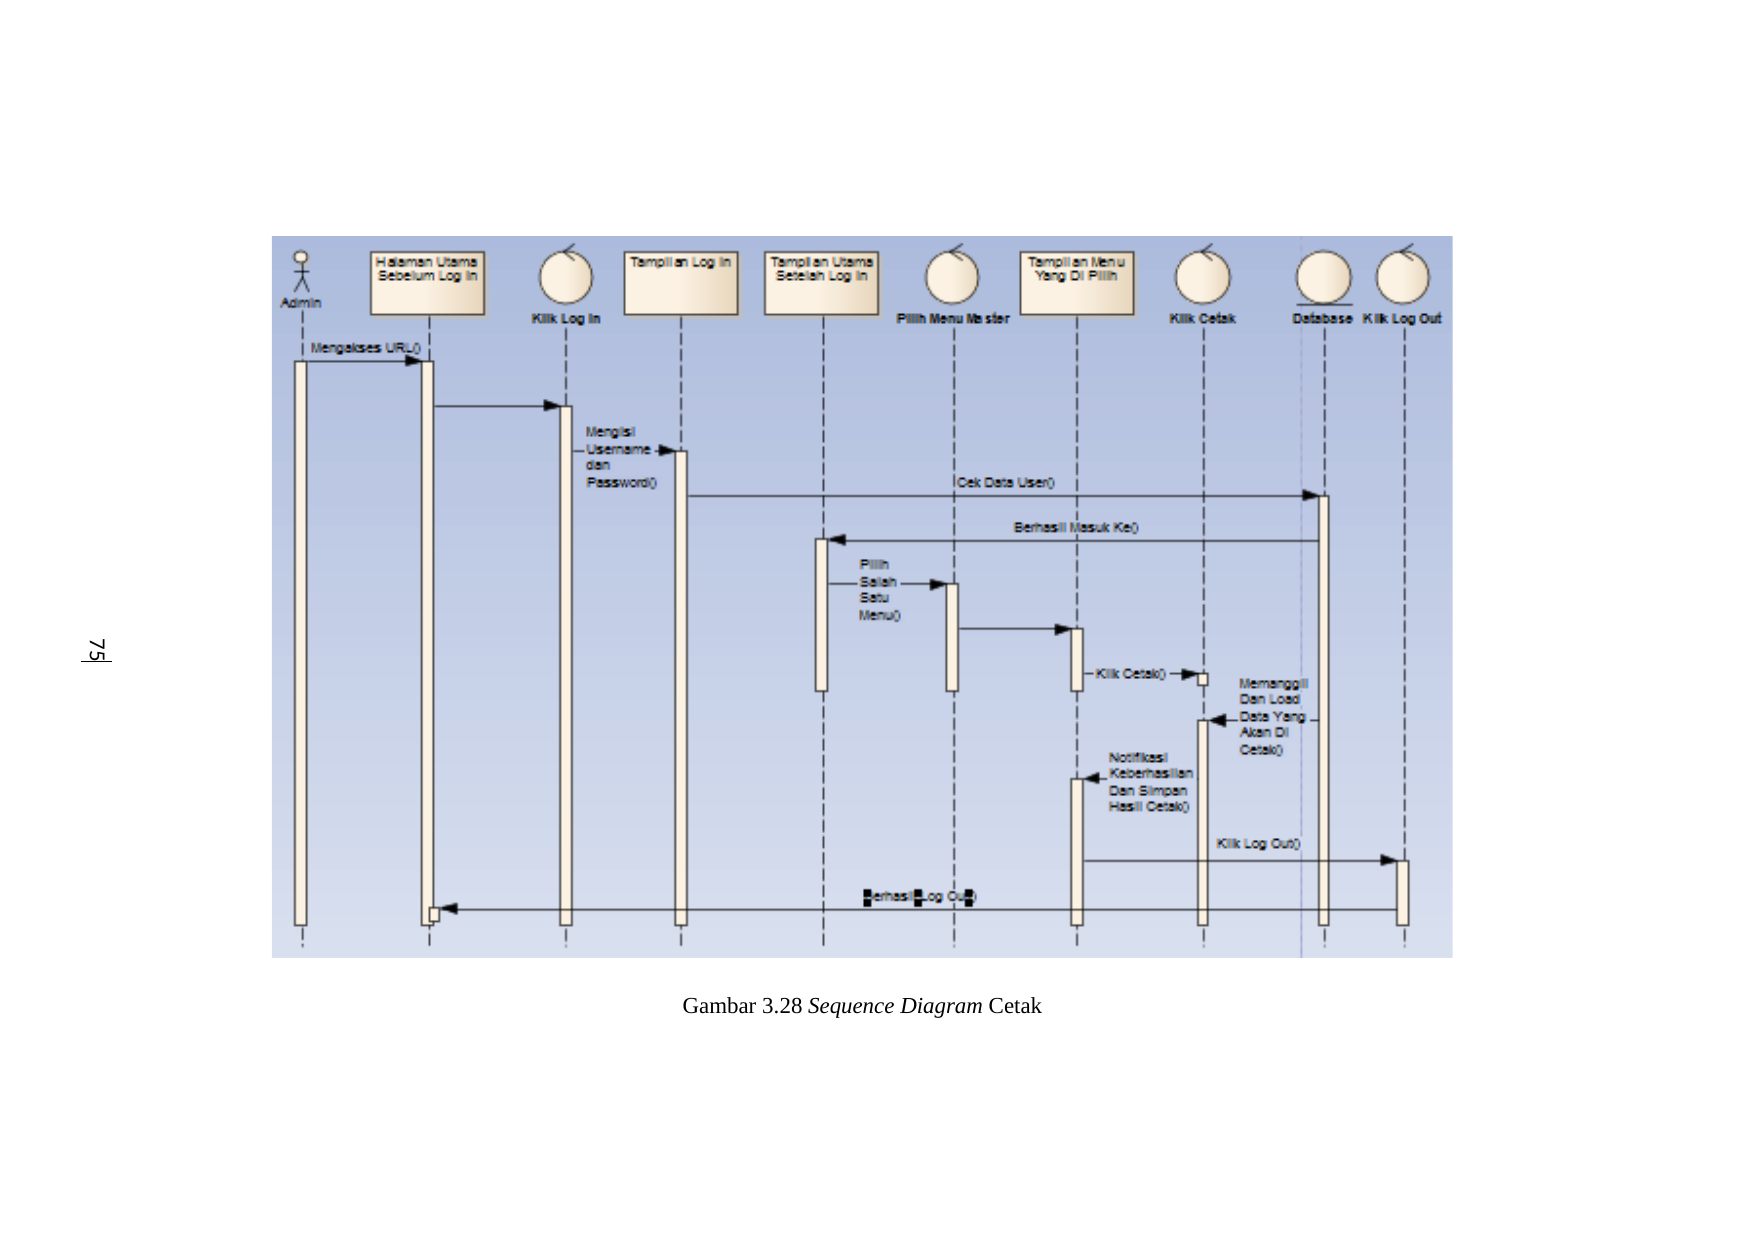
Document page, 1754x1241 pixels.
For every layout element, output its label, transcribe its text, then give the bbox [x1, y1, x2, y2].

picture [271, 236, 1453, 958]
